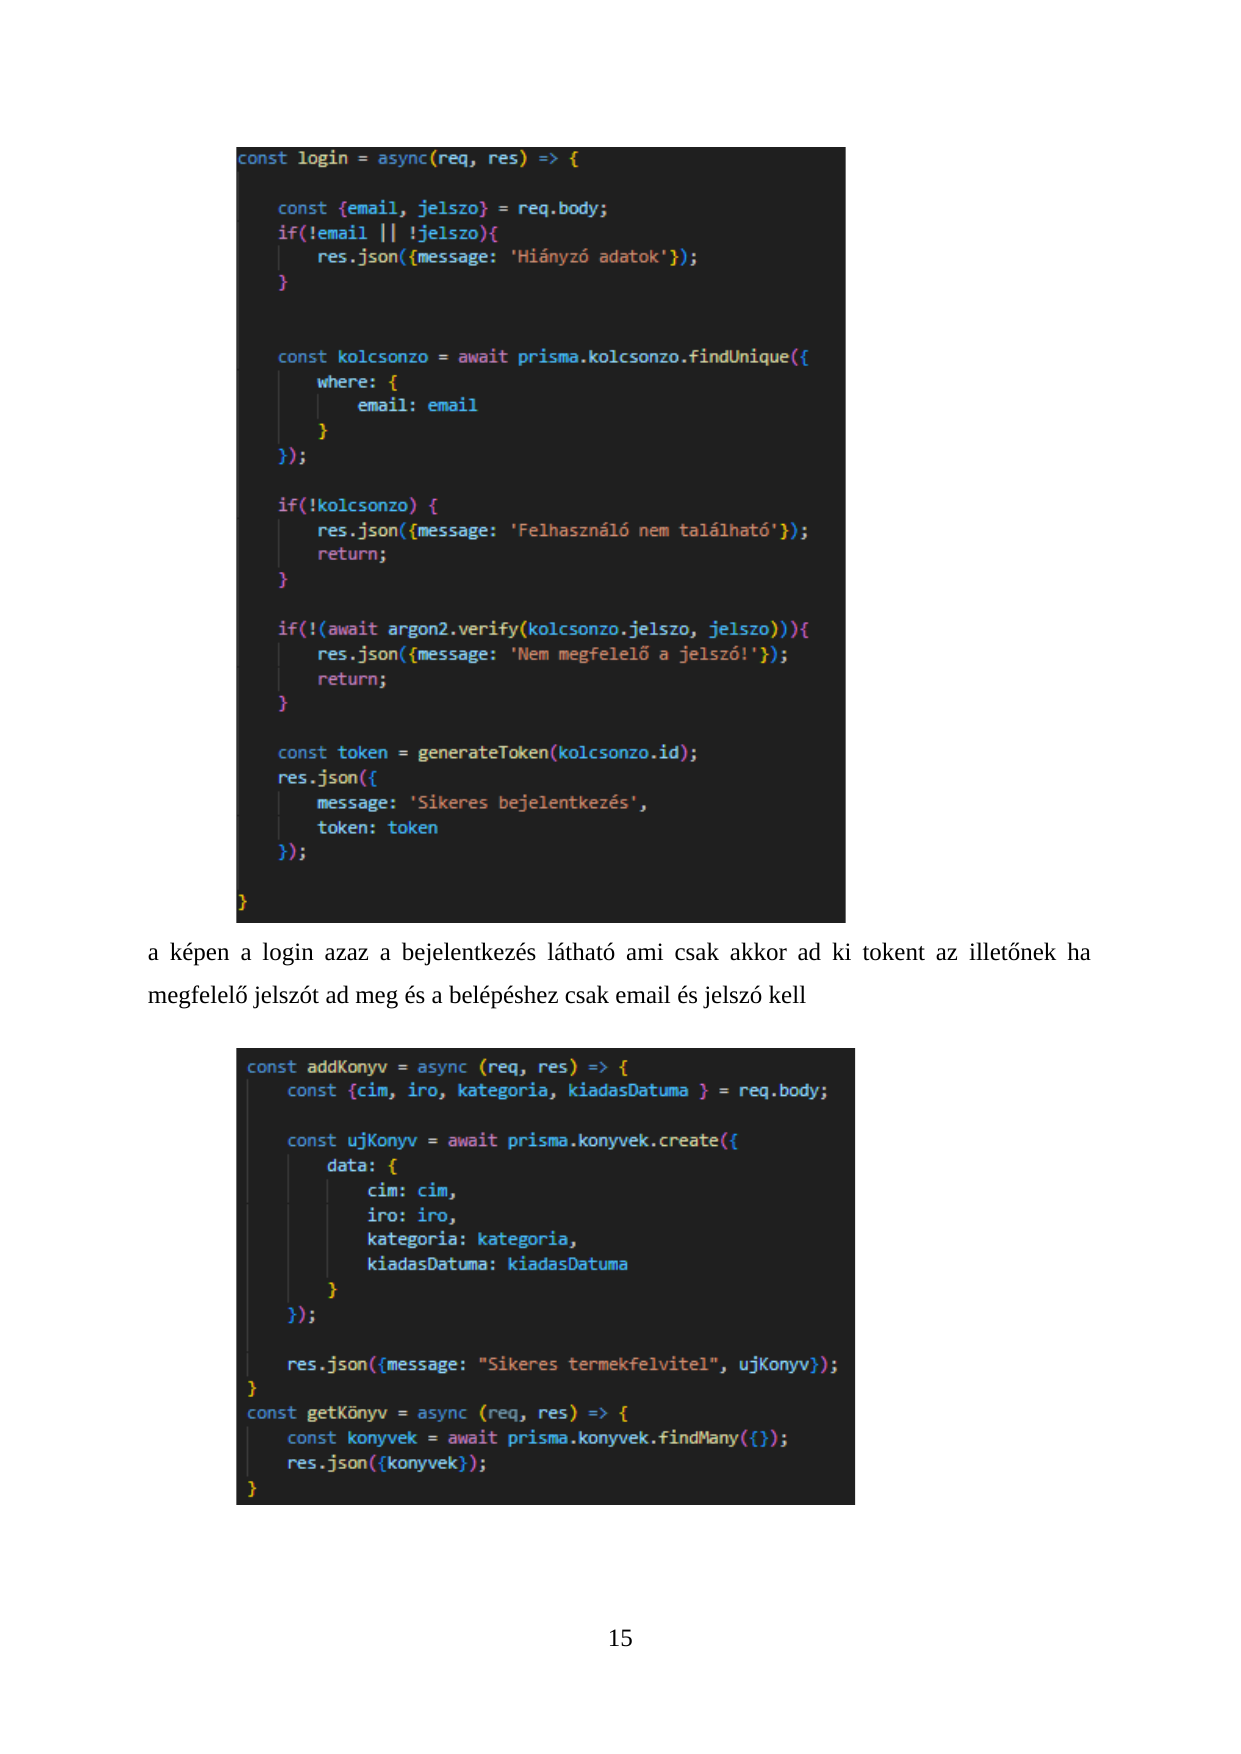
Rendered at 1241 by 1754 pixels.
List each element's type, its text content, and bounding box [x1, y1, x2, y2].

picture [236, 1048, 855, 1505]
picture [236, 147, 846, 923]
